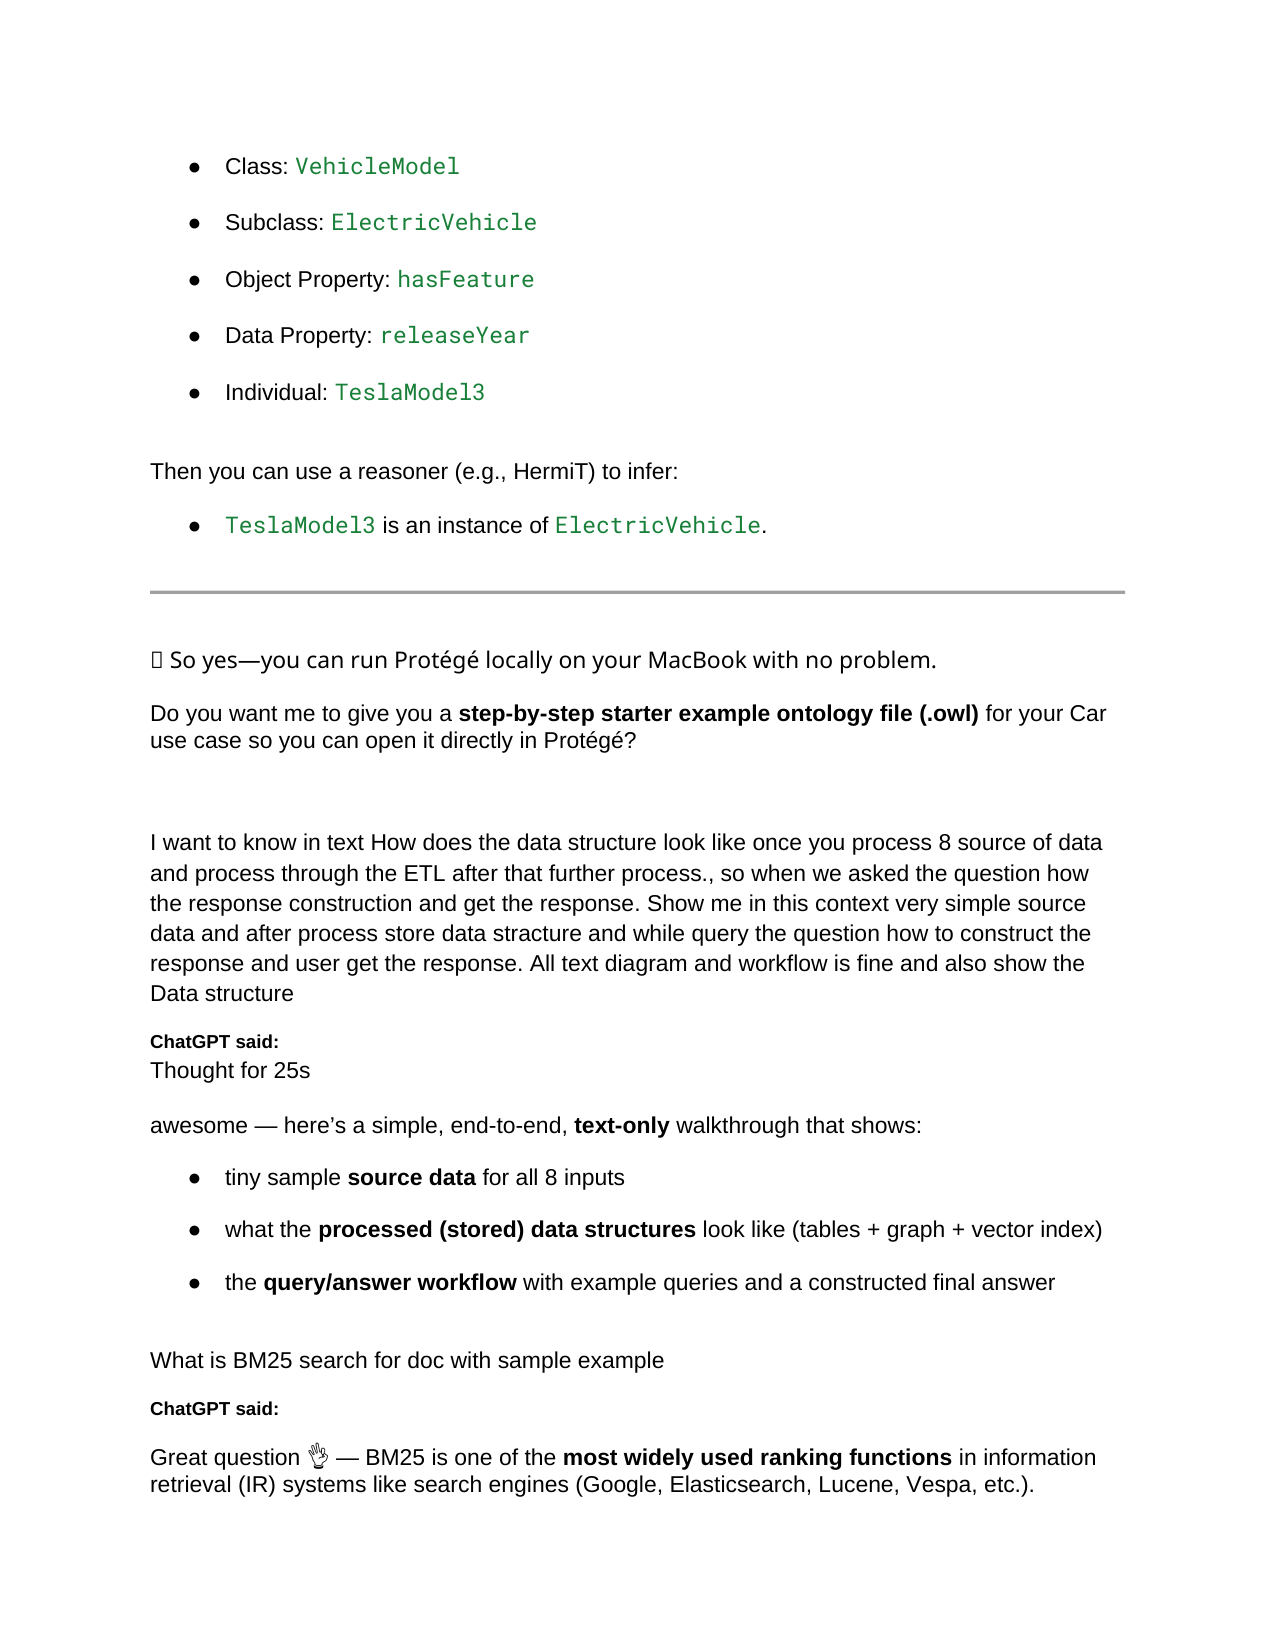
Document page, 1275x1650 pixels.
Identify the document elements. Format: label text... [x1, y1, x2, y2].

text Thought for 25s [150, 1057, 1125, 1083]
list tiny sample source data for all 8 inputs [187, 1164, 1125, 1216]
text I want to know in text How does the data structure look like once you process 8 source of data and process through the ETL after that further process., so when we asked the question how the response construction and get the response. Show me in this context very simple source data and after process store data stracture and while query the question how to construct the response and user get the response. All text diagram and workflow is fine and also show the Data structure [150, 829, 1125, 1007]
list TeslaModel3 is an instance of ElectricVehicle. [187, 509, 1125, 566]
text Great question 👌 — BM25 is one of the most widely used ranking functions in information retrieval (IR) systems like search engines (Google, Elasticsearch, Lucene, Vespa, etc.). [150, 1444, 1125, 1497]
list Data Property: releaseYear [187, 320, 1125, 376]
text ✅ So yes—you can run Protégé locally on your MacBook with no problem. [150, 644, 1125, 675]
list Individual: TeslaModel3 [187, 376, 1125, 433]
subtitle ChatGPT said: [150, 1031, 1125, 1053]
list Class: VehicleModel [187, 150, 1125, 207]
list what the processed (stored) data structures look like (tables + graph + vector index) [187, 1216, 1125, 1269]
subtitle ChatGPT said: [150, 1398, 1125, 1419]
text What is BM25 search for doc with sample example [150, 1347, 1125, 1373]
list the query/answer workflow with example queries and a constructed final answer [187, 1269, 1125, 1322]
text awesome — here’s a simple, end-to-end, text-only walkthrough that shows: [150, 1112, 1125, 1139]
list Subclass: ElectricVehicle [187, 207, 1125, 263]
list Object Property: hasFeature [187, 263, 1125, 320]
text Do you want me to give you a step-by-step starter example ontology file (.owl) for your Car use case so you can open it directly in Protégé? [150, 700, 1125, 753]
text Then you can use a reasoner (e.g., HermiT) to infer: [150, 458, 1125, 484]
